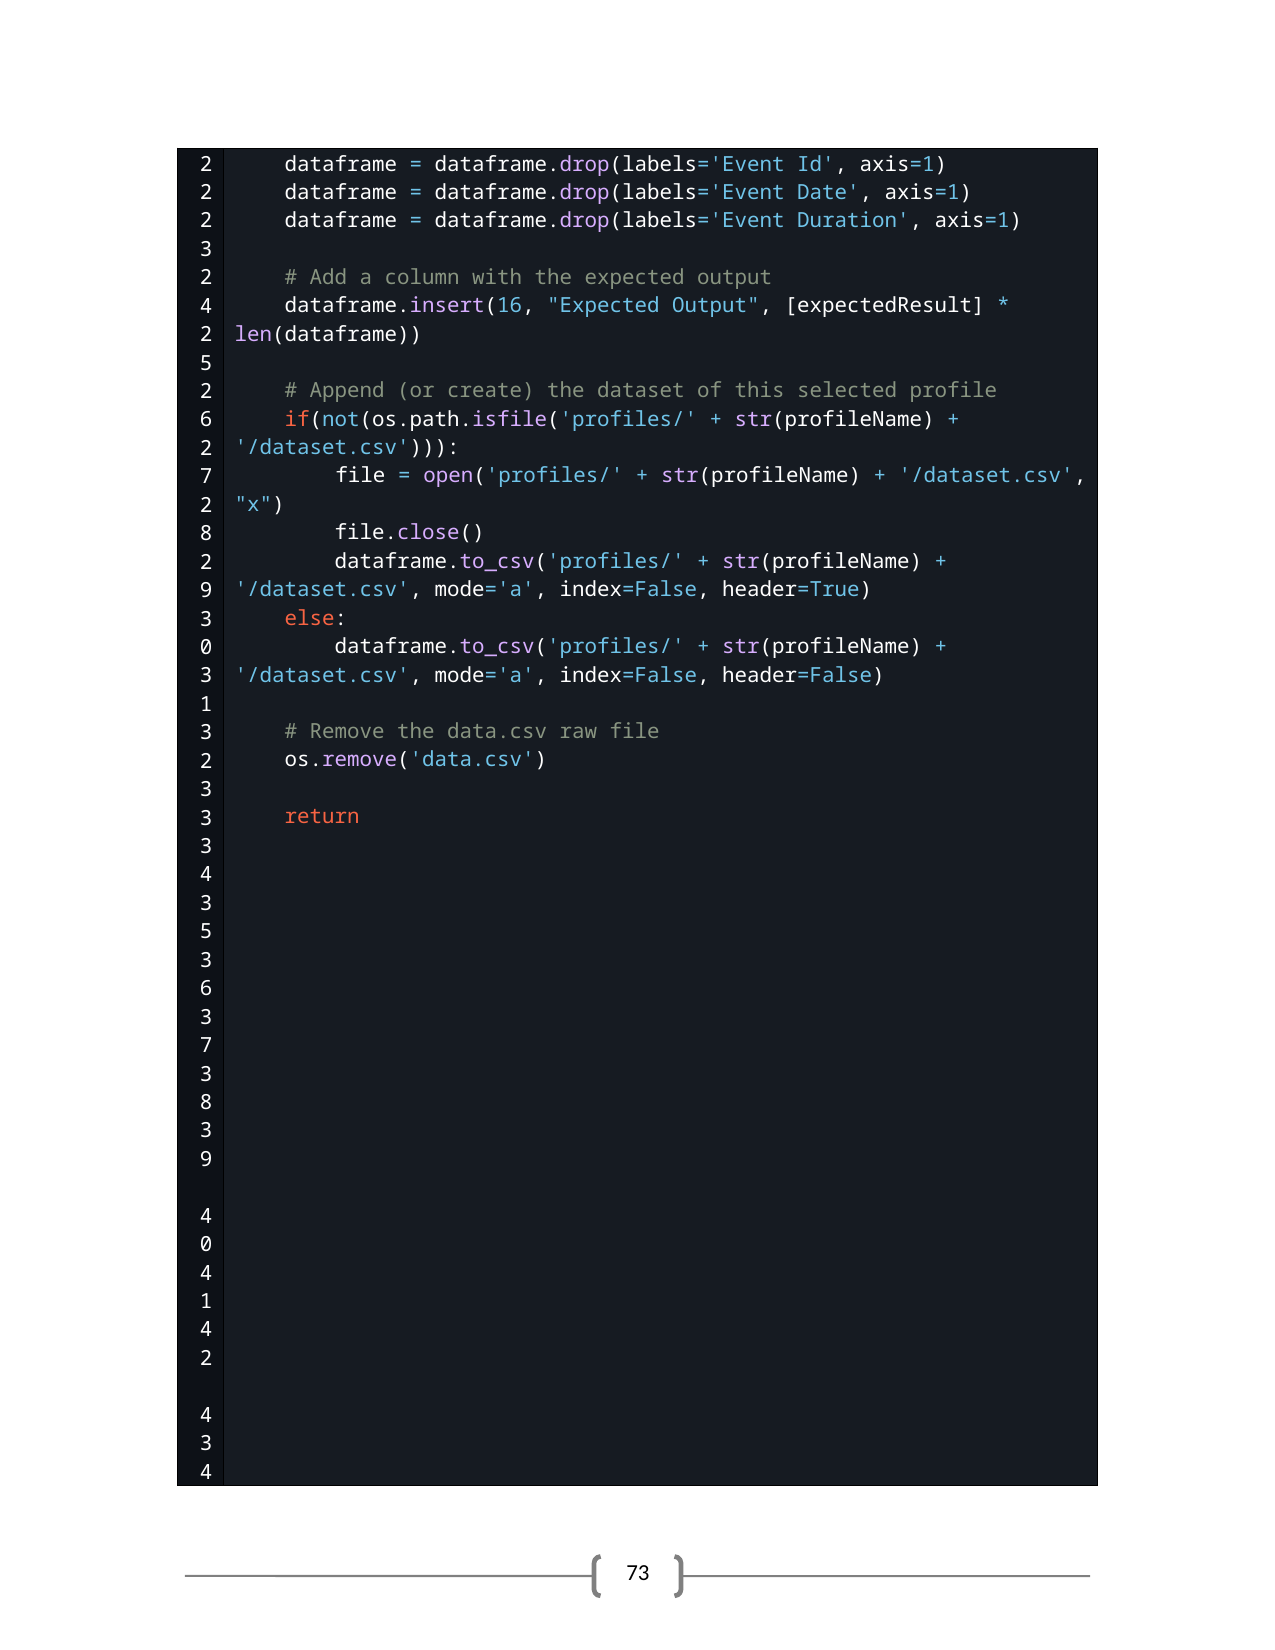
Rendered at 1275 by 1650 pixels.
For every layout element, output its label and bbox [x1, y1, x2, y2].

table_header [178, 149, 223, 1485]
table_header [224, 149, 1097, 1485]
